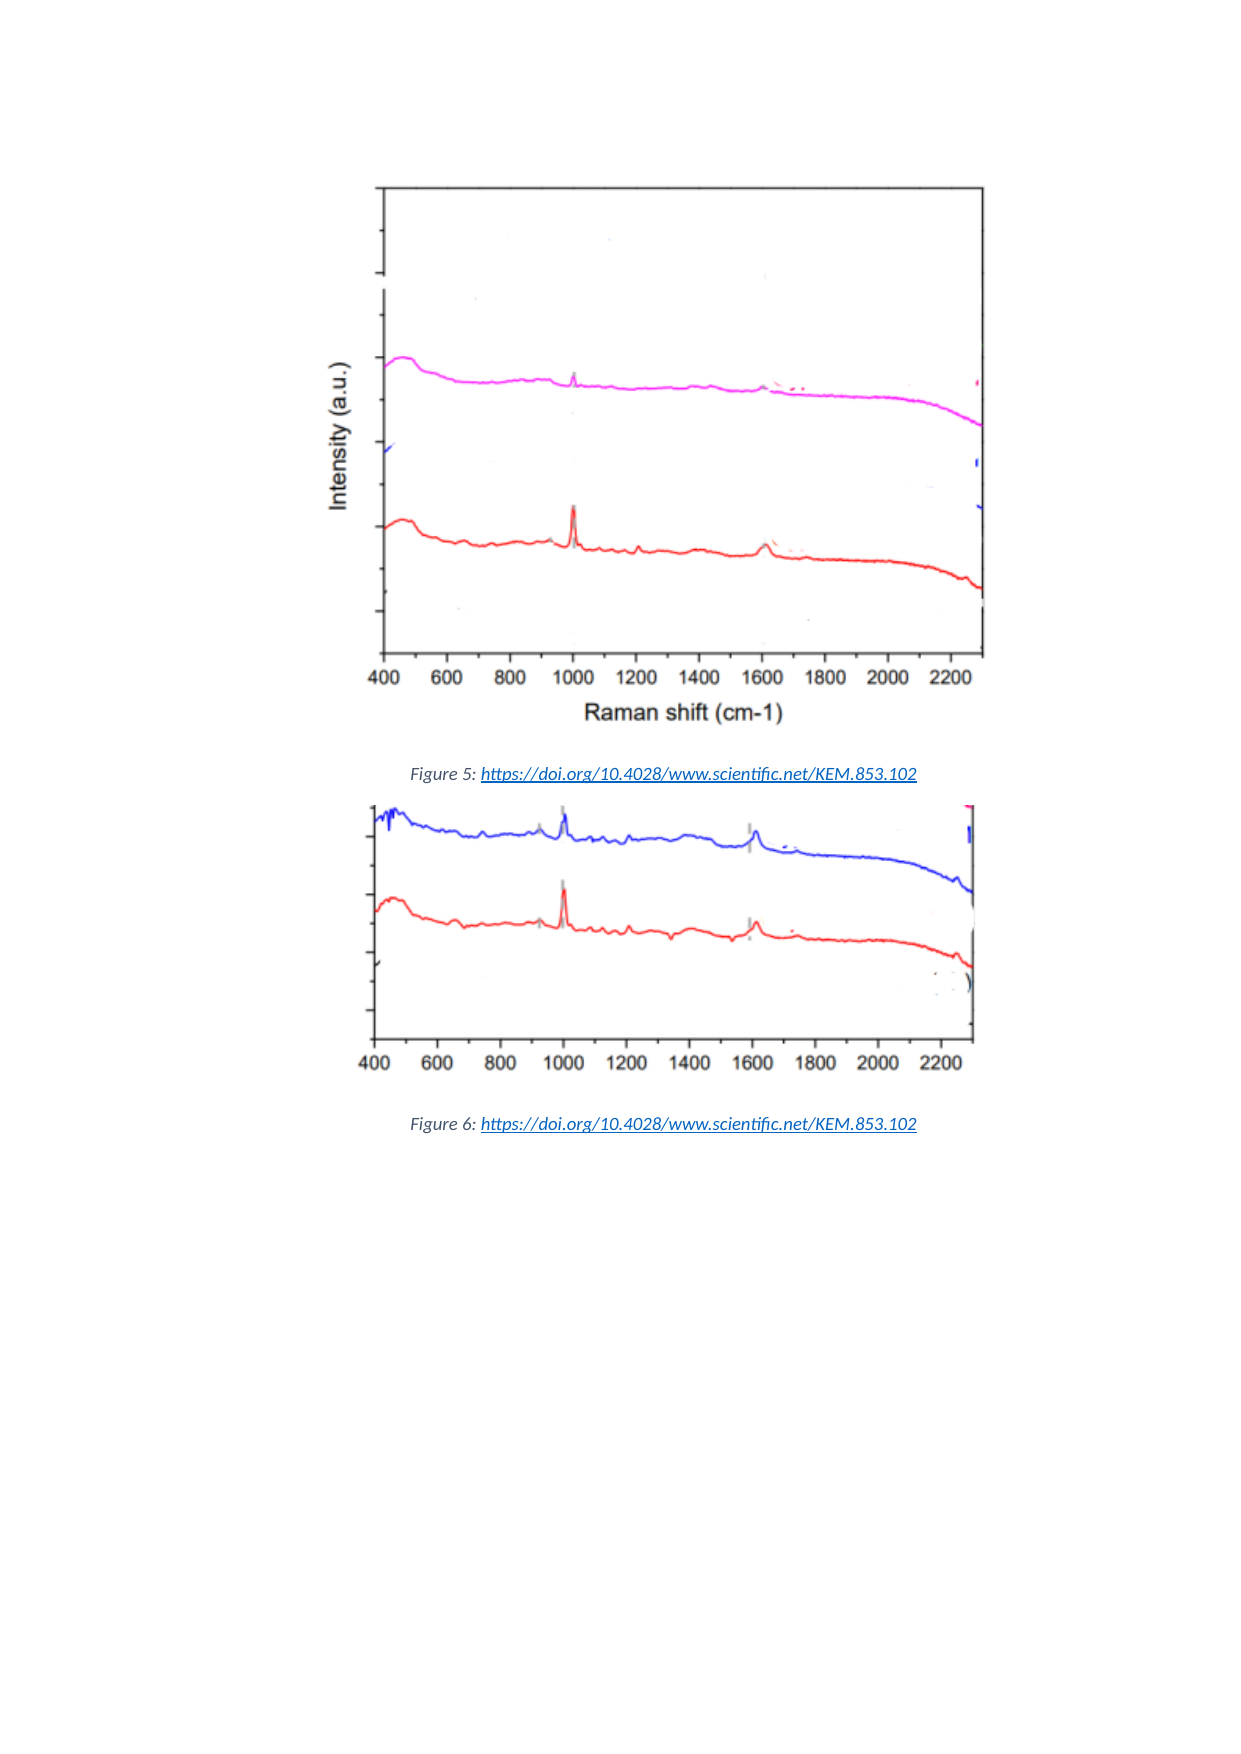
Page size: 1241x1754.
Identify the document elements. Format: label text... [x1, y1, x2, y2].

text Figure 6: https://doi.org/10.4028/www.scientific.net/KEM.853.102 [207, 1112, 1122, 1135]
picture [353, 805, 976, 1094]
text Figure 5: https://doi.org/10.4028/www.scientific.net/KEM.853.102 [207, 762, 1122, 785]
picture [286, 147, 1043, 743]
